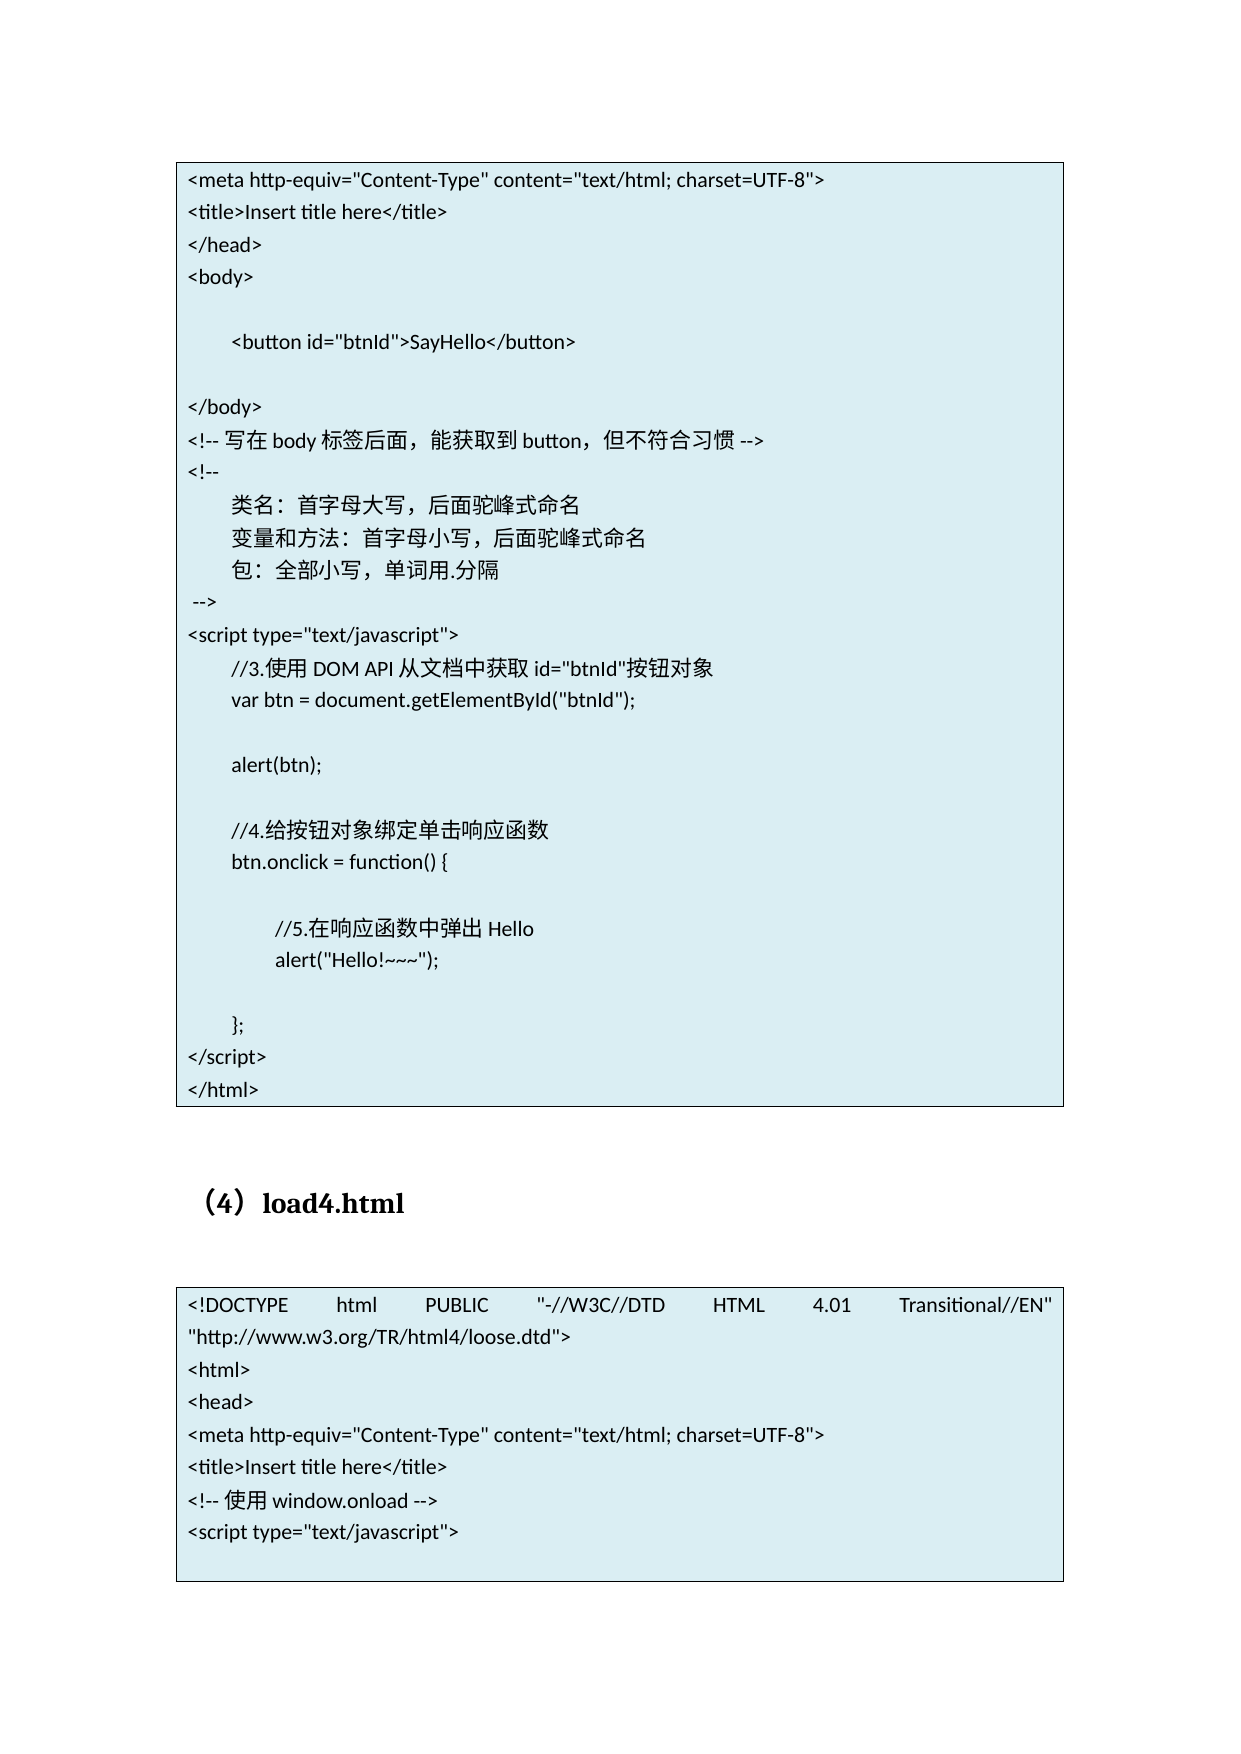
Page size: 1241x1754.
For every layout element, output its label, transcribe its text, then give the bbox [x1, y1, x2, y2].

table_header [177, 1288, 1063, 1581]
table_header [177, 163, 1063, 1106]
subtitle （4）load4.html [187, 1168, 1053, 1233]
